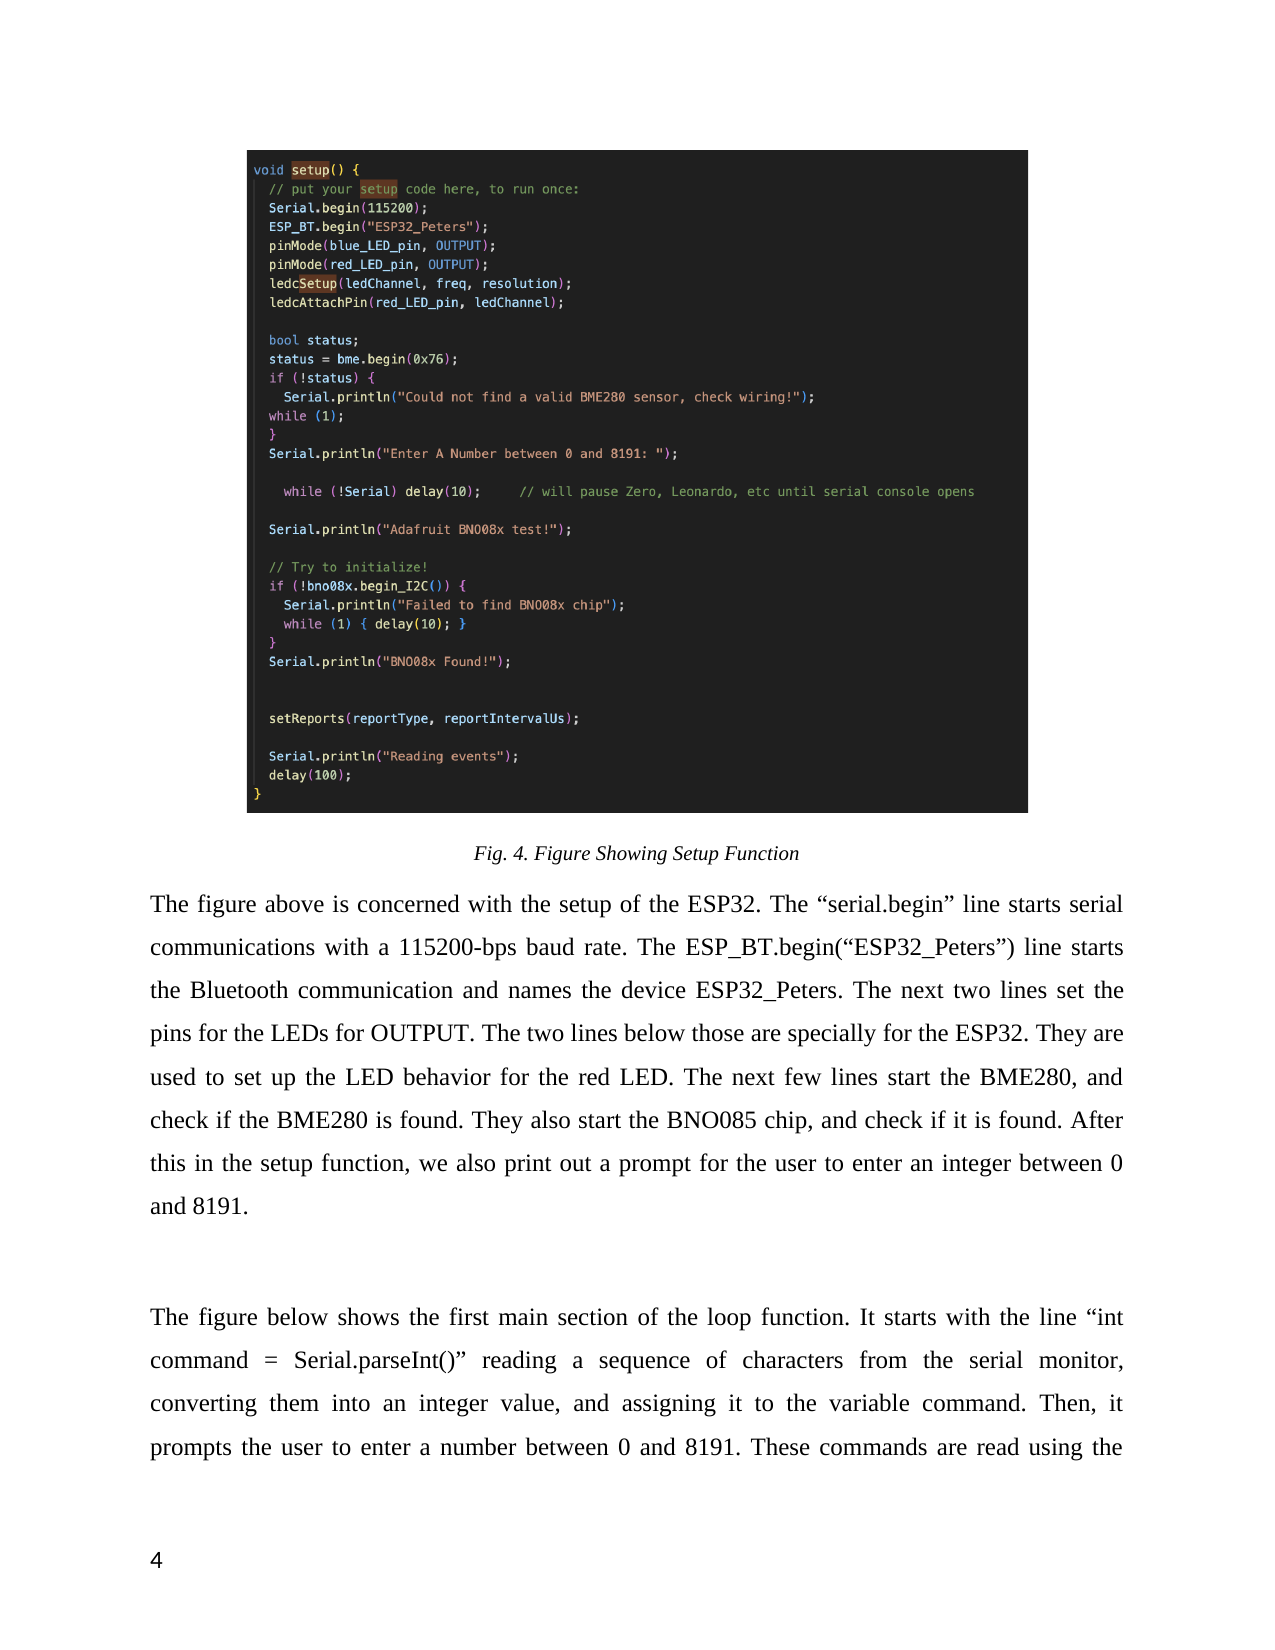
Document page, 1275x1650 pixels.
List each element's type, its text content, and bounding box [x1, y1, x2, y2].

picture [246, 150, 1029, 813]
text The figure above is concerned with the setup of the ESP32. The “serial.begin” line starts serial communications with a 115200-bps baud rate. The ESP_BT.begin(“ESP32_Peters”) line starts the Bluetooth communication and names the device ESP32_Peters. The next two lines set the pins for the LEDs for OUTPUT. The two lines below those are specially for the ESP32. They are used to set up the LED behavior for the red LED. The next few lines start the BME280, and check if the BME280 is found. They also start the BNO085 chip, and check if it is found. After this in the setup function, we also print out a prompt for the user to enter an integer between 0 and 8191. [150, 889, 1125, 1220]
text Fig. 4. Figure Showing Setup Function [150, 841, 1125, 864]
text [150, 1302, 1125, 1460]
